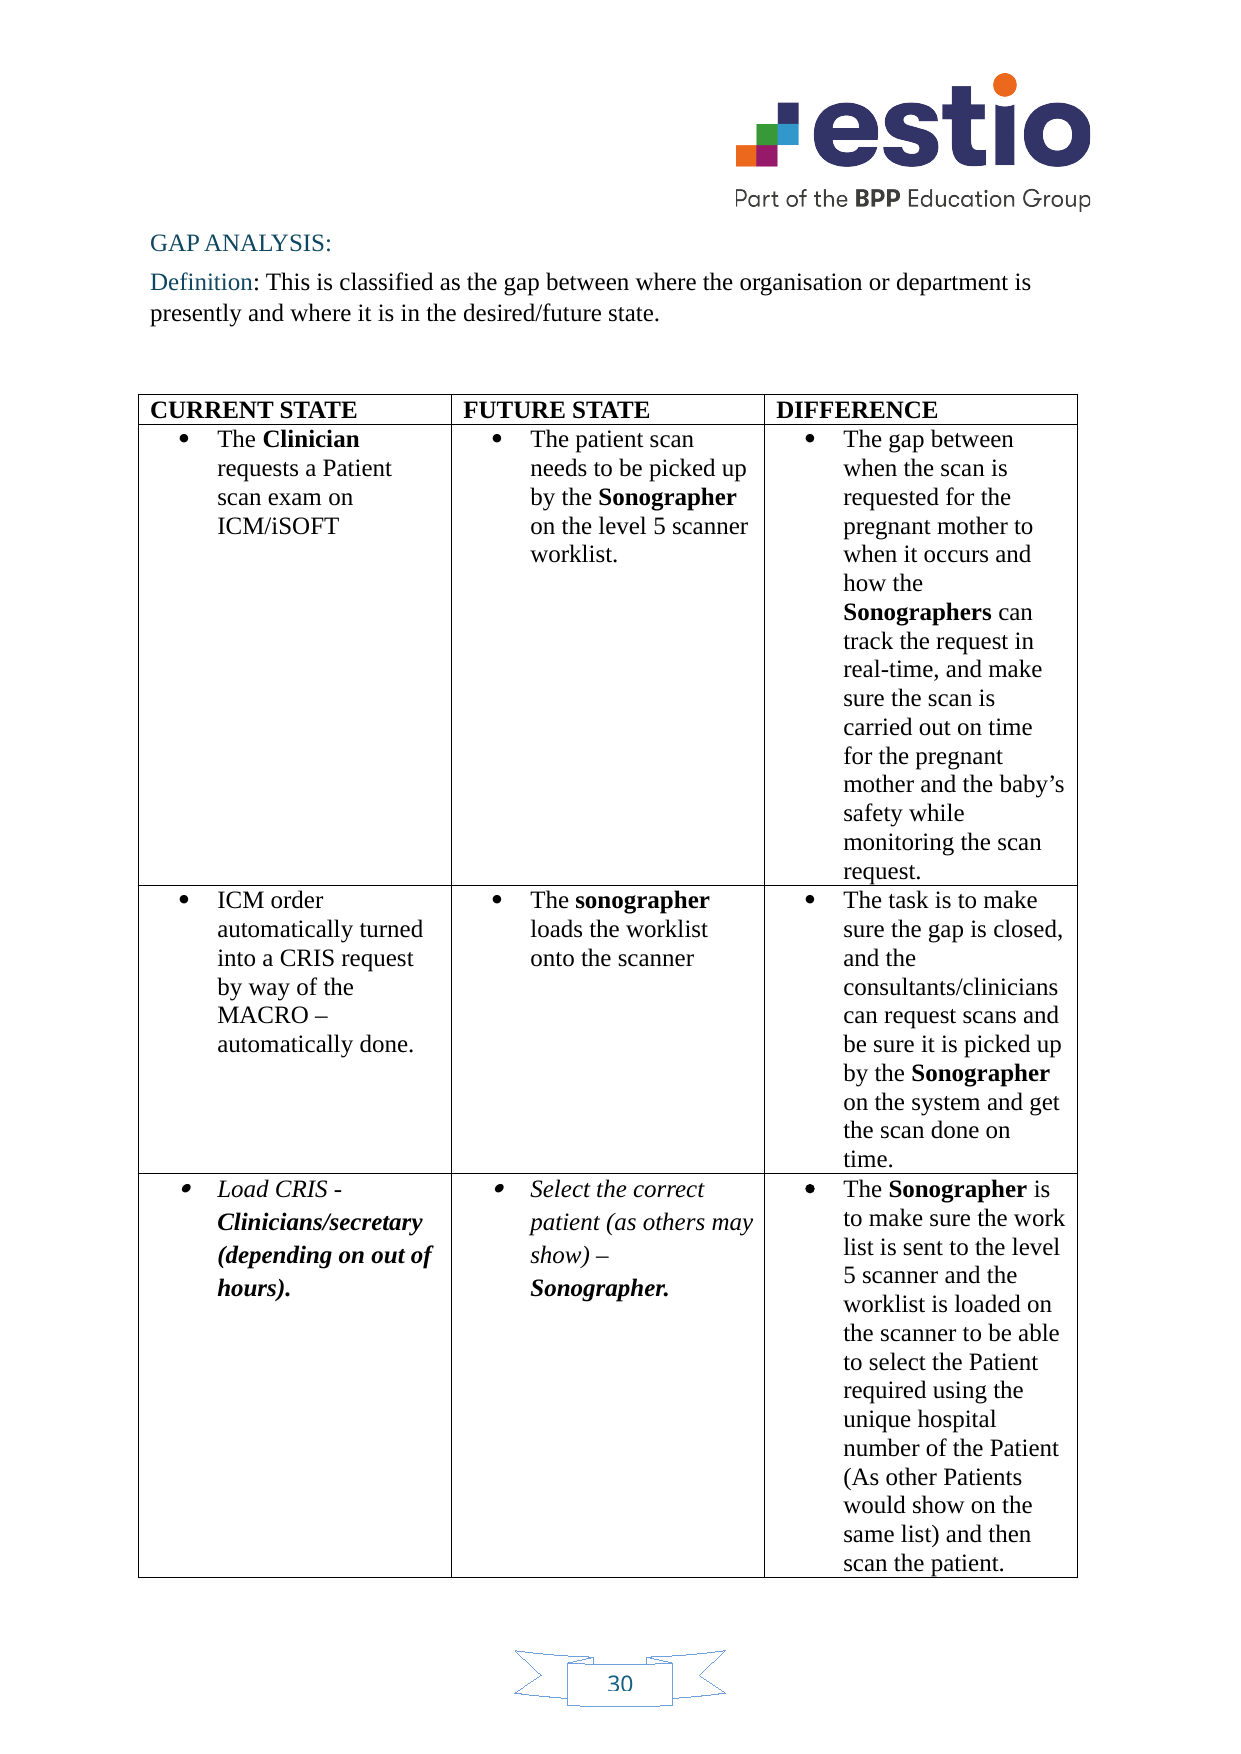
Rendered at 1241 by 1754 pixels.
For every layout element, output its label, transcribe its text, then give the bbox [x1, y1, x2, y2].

table_cell The gap between when the scan is requested for the pregnant mother to when it occurs and how the Sonographers can track the request in real-time, and make sure the scan is carried out on time for the pregnant mother and the baby’s safety while monitoring the scan request. [765, 425, 1077, 884]
table_cell The Clinician requests a Patient scan exam on ICM/iSOFT [139, 425, 451, 884]
table_header DIFFERENCE [765, 395, 1077, 423]
table_cell Select the correct patient (as others may show) – Sonographer. [452, 1174, 764, 1577]
table_cell Load CRIS - Clinicians/secretary (depending on out of hours). [139, 1174, 451, 1577]
picture [736, 73, 1091, 212]
table_header FUTURE STATE [452, 395, 764, 423]
table_cell ICM order automatically turned into a CRIS request by way of the MACRO – automatically done. [139, 886, 451, 1173]
table_cell The patient scan needs to be picked up by the Sonographer on the level 5 scanner worklist. [452, 425, 764, 884]
subtitle GAP ANALYSIS: [150, 228, 1090, 257]
table_header CURRENT STATE [139, 395, 451, 423]
text Definition: This is classified as the gap between where the organisation or department is presently and where it is in the desired/future state. [150, 267, 1090, 327]
table_cell The sonographer loads the worklist onto the scanner [452, 886, 764, 1173]
table_cell The Sonographer is to make sure the work list is sent to the level 5 scanner and the worklist is loaded on the scanner to be able to select the Patient required using the unique hospital number of the Patient (As other Patients would show on the same list) and then scan the patient. [765, 1174, 1077, 1577]
table_cell The task is to make sure the gap is closed, and the consultants/clinicians can request scans and be sure it is picked up by the Sonographer on the system and get the scan done on time. [765, 886, 1077, 1173]
